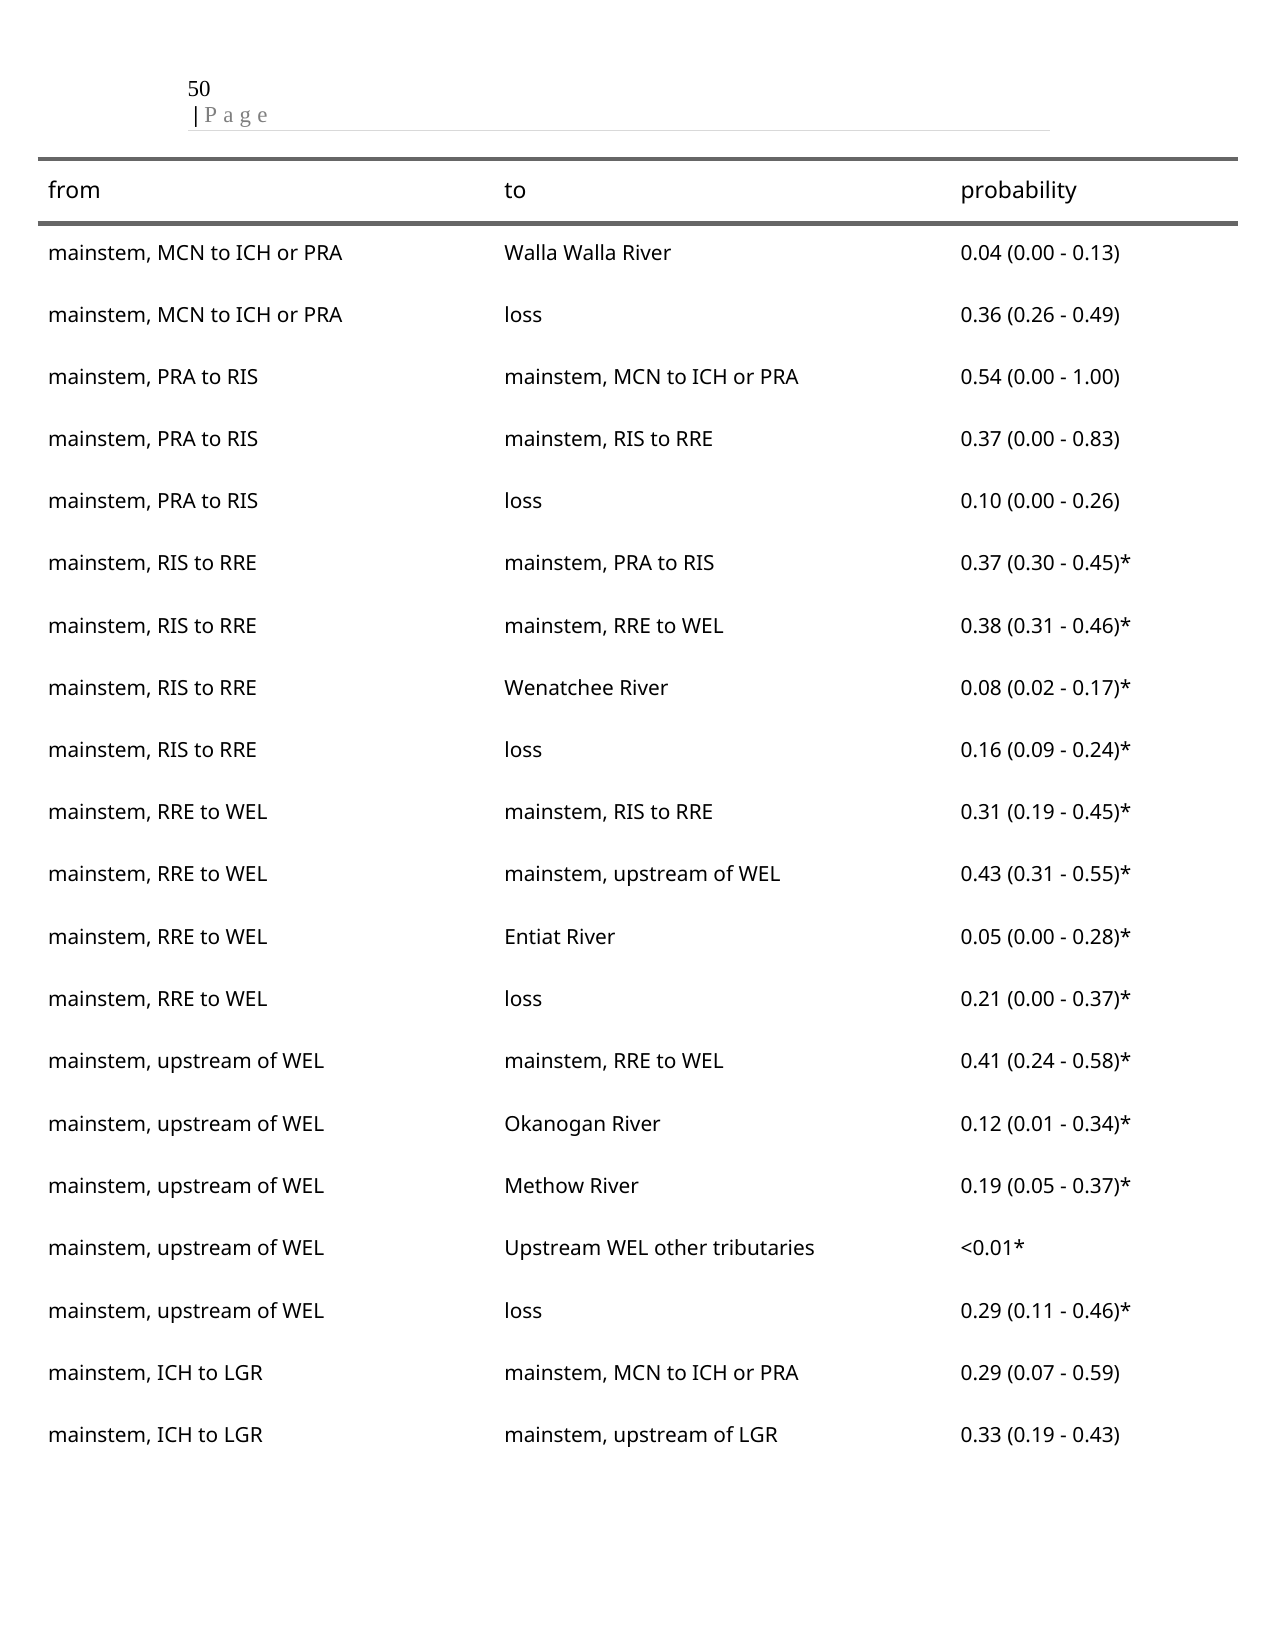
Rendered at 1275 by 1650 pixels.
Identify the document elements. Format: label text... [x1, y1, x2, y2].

table_cell 0.54 (0.00 - 1.00) [950, 346, 1237, 408]
table_cell mainstem, upstream of WEL [38, 1092, 494, 1155]
table_cell mainstem, upstream of WEL [38, 1217, 494, 1279]
table_cell mainstem, MCN to ICH or PRA [494, 1342, 950, 1404]
table_cell mainstem, MCN to ICH or PRA [38, 226, 494, 283]
table_cell mainstem, MCN to ICH or PRA [494, 346, 950, 408]
table_cell Okanogan River [494, 1092, 950, 1155]
table_cell mainstem, RIS to RRE [38, 595, 494, 657]
table_header to [494, 161, 950, 221]
table_cell Methow River [494, 1155, 950, 1217]
table_cell 0.41 (0.24 - 0.58)* [950, 1030, 1237, 1092]
table_cell 0.29 (0.07 - 0.59) [950, 1342, 1237, 1404]
table_cell mainstem, ICH to LGR [38, 1404, 494, 1466]
table_cell Walla Walla River [494, 226, 950, 283]
table_cell Upstream WEL other tributaries [494, 1217, 950, 1279]
table_cell mainstem, PRA to RIS [38, 408, 494, 470]
table_cell 0.29 (0.11 - 0.46)* [950, 1280, 1237, 1342]
table_cell mainstem, PRA to RIS [38, 470, 494, 532]
table_cell mainstem, RIS to RRE [494, 408, 950, 470]
table_cell loss [494, 968, 950, 1030]
table_cell mainstem, PRA to RIS [494, 532, 950, 594]
table_cell mainstem, RIS to RRE [38, 532, 494, 594]
table_cell mainstem, upstream of WEL [38, 1280, 494, 1342]
table_cell mainstem, RRE to WEL [494, 595, 950, 657]
table_cell 0.31 (0.19 - 0.45)* [950, 781, 1237, 843]
table_cell mainstem, PRA to RIS [38, 346, 494, 408]
table_cell 0.33 (0.19 - 0.43) [950, 1404, 1237, 1466]
table_cell mainstem, RRE to WEL [38, 968, 494, 1030]
table_header probability [950, 161, 1237, 221]
table_cell 0.38 (0.31 - 0.46)* [950, 595, 1237, 657]
table_cell <0.01* [950, 1217, 1237, 1279]
table_cell 0.36 (0.26 - 0.49) [950, 284, 1237, 346]
table_cell Entiat River [494, 906, 950, 968]
table_cell mainstem, upstream of WEL [494, 843, 950, 906]
table_cell 0.12 (0.01 - 0.34)* [950, 1092, 1237, 1155]
table_cell 0.19 (0.05 - 0.37)* [950, 1155, 1237, 1217]
table_cell loss [494, 470, 950, 532]
table_cell loss [494, 719, 950, 781]
table_cell mainstem, upstream of WEL [38, 1030, 494, 1092]
table_cell mainstem, RRE to WEL [494, 1030, 950, 1092]
table_cell 0.16 (0.09 - 0.24)* [950, 719, 1237, 781]
table_cell 0.04 (0.00 - 0.13) [950, 226, 1237, 283]
table_cell mainstem, RRE to WEL [38, 843, 494, 906]
table_cell 0.37 (0.00 - 0.83) [950, 408, 1237, 470]
table_cell mainstem, RIS to RRE [38, 657, 494, 719]
table_cell 0.08 (0.02 - 0.17)* [950, 657, 1237, 719]
table_cell 0.21 (0.00 - 0.37)* [950, 968, 1237, 1030]
table_cell 0.05 (0.00 - 0.28)* [950, 906, 1237, 968]
table_cell Wenatchee River [494, 657, 950, 719]
table_cell mainstem, RIS to RRE [38, 719, 494, 781]
table_cell mainstem, RRE to WEL [38, 781, 494, 843]
table_cell 0.37 (0.30 - 0.45)* [950, 532, 1237, 594]
table_cell mainstem, ICH to LGR [38, 1342, 494, 1404]
table_cell mainstem, upstream of WEL [38, 1155, 494, 1217]
table_cell loss [494, 284, 950, 346]
table_cell mainstem, MCN to ICH or PRA [38, 284, 494, 346]
table_cell mainstem, RRE to WEL [38, 906, 494, 968]
table_cell mainstem, upstream of LGR [494, 1404, 950, 1466]
table_cell 0.10 (0.00 - 0.26) [950, 470, 1237, 532]
table_cell 0.43 (0.31 - 0.55)* [950, 843, 1237, 906]
table_cell loss [494, 1280, 950, 1342]
table_header from [38, 161, 494, 221]
table_cell mainstem, RIS to RRE [494, 781, 950, 843]
